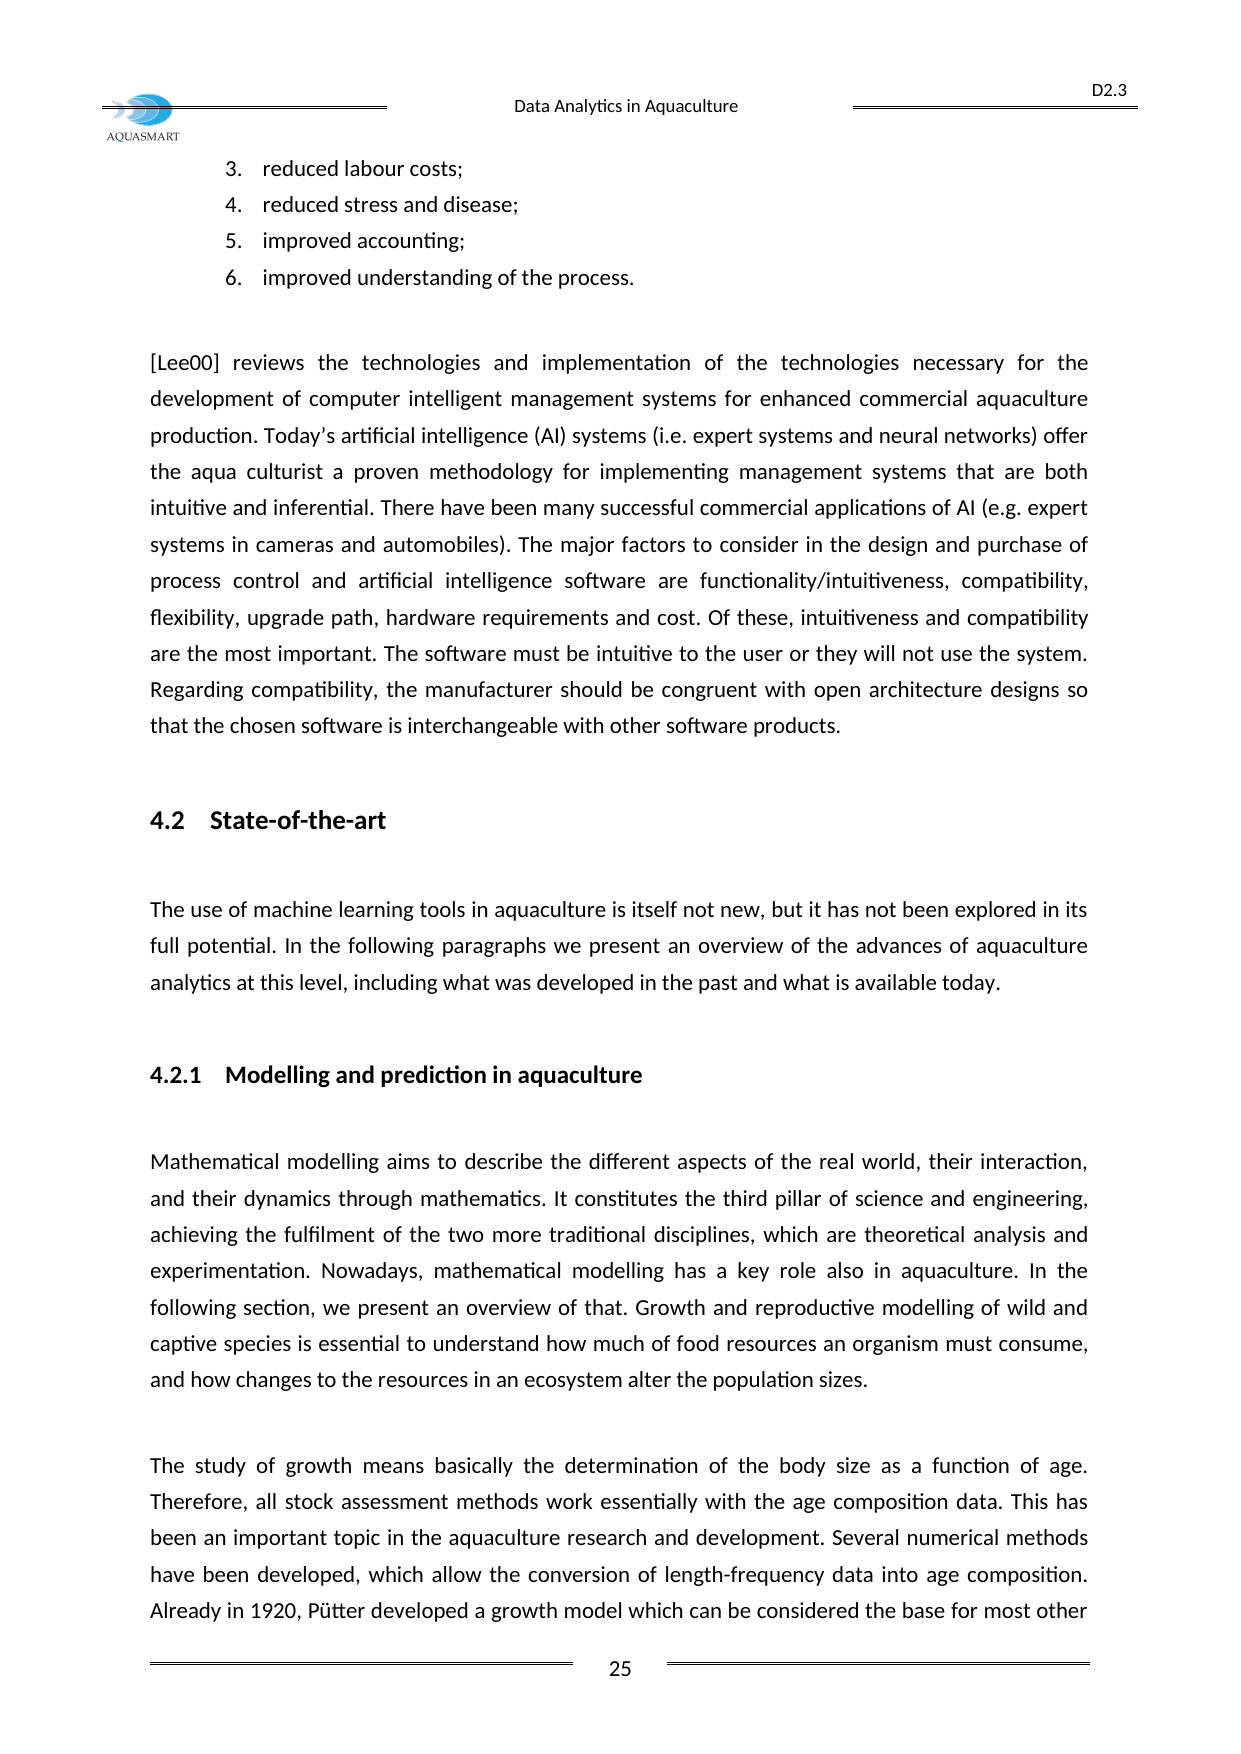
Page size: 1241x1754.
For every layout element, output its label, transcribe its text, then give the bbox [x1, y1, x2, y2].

subtitle State-of-the-art [150, 803, 1090, 836]
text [150, 1451, 1090, 1624]
list reduced labour costs; [225, 154, 1090, 182]
list improved understanding of the process. [225, 263, 1090, 291]
subtitle Modelling and prediction in aquaculture [150, 1059, 1090, 1089]
text The use of machine learning tools in aquaculture is itself not new, but it has not been explored in its full potential. In the following paragraphs we present an overview of the advances of aquaculture analytics at this level, including what was developed in the past and what is available today. [150, 895, 1090, 996]
text [Lee00] reviews the technologies and implementation of the technologies necessary for the development of computer intelligent management systems for enhanced commercial aquaculture production. Today’s artificial intelligence (AI) systems (i.e. expert systems and neural networks) offer the aqua culturist a proven methodology for implementing management systems that are both intuitive and inferential. There have been many successful commercial applications of AI (e.g. expert systems in cameras and automobiles). The major factors to consider in the design and purchase of process control and artificial intelligence software are functionality/intuitiveness, compatibility, flexibility, upgrade path, hardware requirements and cost. Of these, intuitiveness and compatibility are the most important. The software must be intuitive to the user or they will not use the system. Regarding compatibility, the manufacturer should be congruent with open architecture designs so that the chosen software is interchangeable with other software products. [150, 348, 1090, 740]
list improved accounting; [225, 227, 1090, 254]
text Mathematical modelling aims to describe the different aspects of the real world, their interaction, and their dynamics through mathematics. It constitutes the third pillar of science and engineering, achieving the fulfilment of the two more traditional disciplines, which are theoretical analysis and experimentation. Nowadays, mathematical modelling has a key role also in aquaculture. In the following section, we present an overview of that. Growth and reproductive modelling of wild and captive species is essential to understand how much of food resources an organism must consume, and how changes to the resources in an ecosystem alter the population sizes. [150, 1147, 1090, 1394]
list reduced stress and disease; [225, 190, 1090, 218]
